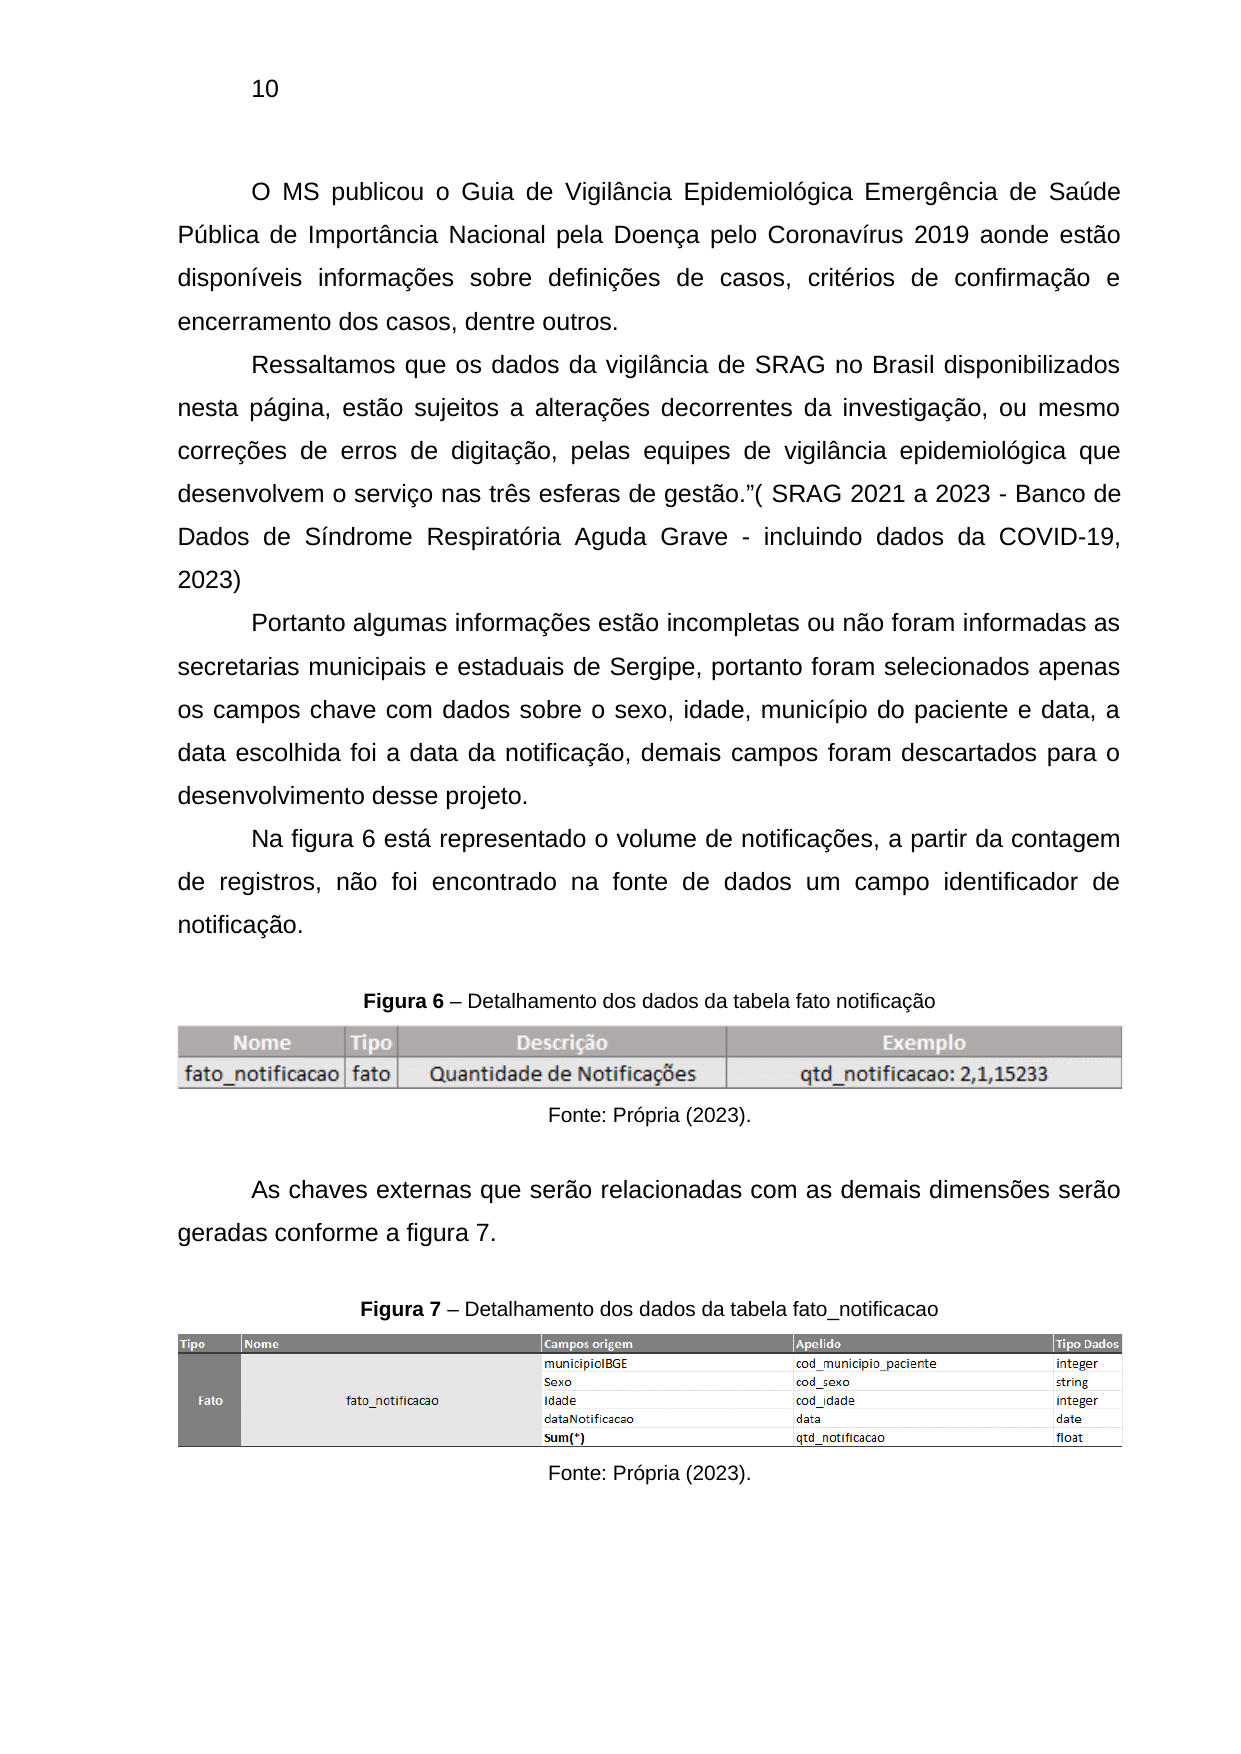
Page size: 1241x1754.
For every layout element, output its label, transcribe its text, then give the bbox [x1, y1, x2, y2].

picture [177, 1333, 1123, 1447]
text Figura 7 – Detalhamento dos dados da tabela fato_notificacao [177, 1297, 1122, 1321]
text Ressaltamos que os dados da vigilância de SRAG no Brasil disponibilizados nesta página, estão sujeitos a alterações decorrentes da investigação, ou mesmo correções de erros de digitação, pelas equipes de vigilância epidemiológica que desenvolvem o serviço nas três esferas de gestão.”( SRAG 2021 a 2023 - Banco de Dados de Síndrome Respiratória Aguda Grave - incluindo dados da COVID-19, 2023) [177, 350, 1122, 594]
text O MS publicou o Guia de Vigilância Epidemiológica Emergência de Saúde Pública de Importância Nacional pela Doença pelo Coronavírus 2019 aonde estão disponíveis informações sobre definições de casos, critérios de confirmação e encerramento dos casos, dentre outros. [177, 177, 1122, 335]
text As chaves externas que serão relacionadas com as demais dimensões serão geradas conforme a figura 7. [177, 1175, 1122, 1247]
text Figura 6 – Detalhamento dos dados da tabela fato notificação [177, 989, 1122, 1013]
text Fonte: Própria (2023). [177, 1461, 1122, 1485]
text Fonte: Própria (2023). [177, 1103, 1122, 1127]
text Portanto algumas informações estão incompletas ou não foram informadas as secretarias municipais e estaduais de Sergipe, portanto foram selecionados apenas os campos chave com dados sobre o sexo, idade, município do paciente e data, a data escolhida foi a data da notificação, demais campos foram descartados para o desenvolvimento desse projeto. [177, 608, 1122, 810]
picture [177, 1025, 1123, 1089]
text Na figura 6 está representado o volume de notificações, a partir da contagem de registros, não foi encontrado na fonte de dados um campo identificador de notificação. [177, 824, 1122, 939]
